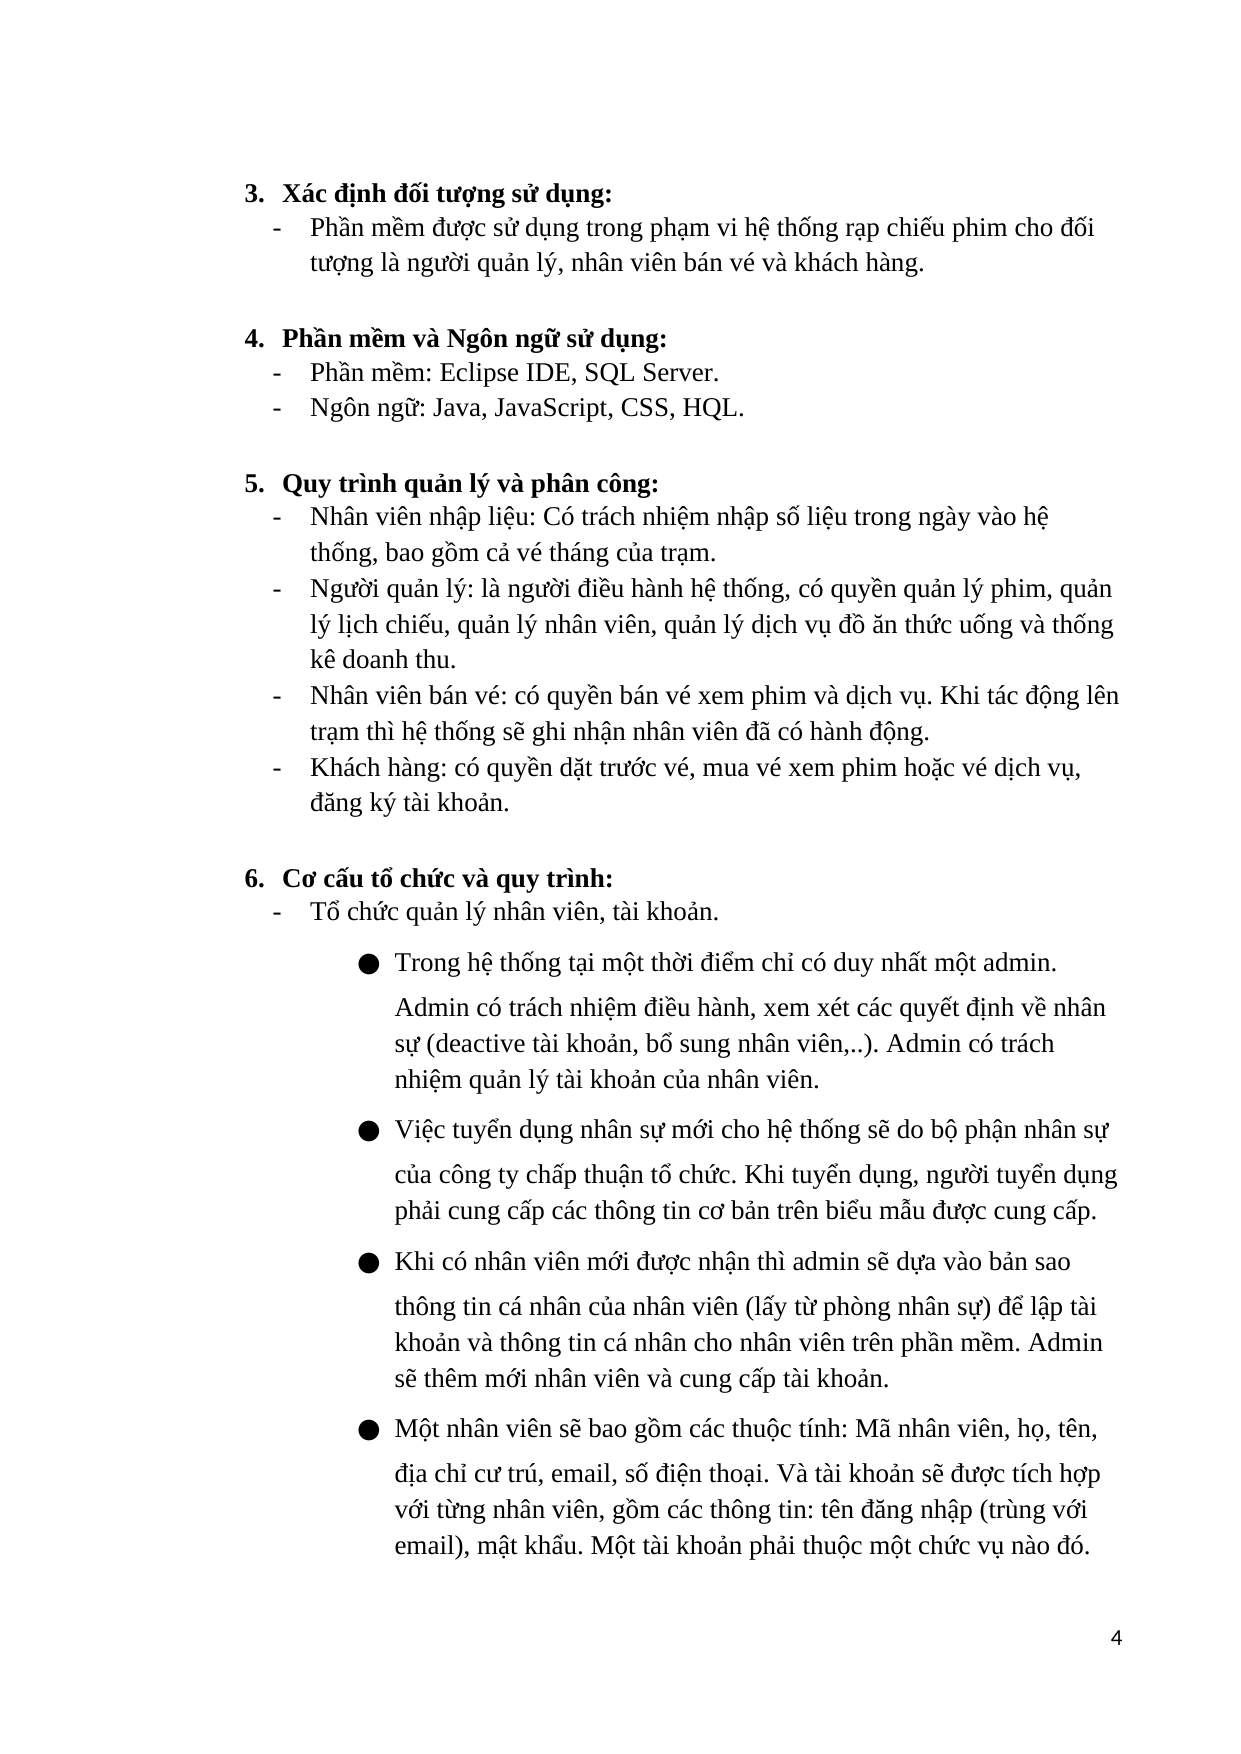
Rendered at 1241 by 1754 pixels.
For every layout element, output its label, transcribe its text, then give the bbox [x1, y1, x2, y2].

list Nhân viên nhập liệu: Có trách nhiệm nhập số liệu trong ngày vào hệ thống, bao gồm cả vé tháng của trạm. [272, 501, 1122, 567]
list Việc tuyển dụng nhân sự mới cho hệ thống sẽ do bộ phận nhân sự của công ty chấp thuận tổ chức. Khi tuyển dụng, người tuyển dụng phải cung cấp các thông tin cơ bản trên biểu mẫu được cung cấp. [357, 1098, 1122, 1226]
list Người quản lý: là người điều hành hệ thống, có quyền quản lý phim, quản lý lịch chiếu, quản lý nhân viên, quản lý dịch vụ đồ ăn thức uống và thống kê doanh thu. [272, 572, 1122, 674]
list Phần mềm được sử dụng trong phạm vi hệ thống rạp chiếu phim cho đối tượng là người quản lý, nhân viên bán vé và khách hàng. [272, 211, 1122, 278]
list Nhân viên bán vé: có quyền bán vé xem phim và dịch vụ. Khi tác động lên trạm thì hệ thống sẽ ghi nhận nhân viên đã có hành động. [272, 679, 1122, 746]
list Trong hệ thống tại một thời điểm chỉ có duy nhất một admin. Admin có trách nhiệm điều hành, xem xét các quyết định về nhân sự (deactive tài khoản, bổ sung nhân viên,..). Admin có trách nhiệm quản lý tài khoản của nhân viên. [357, 931, 1122, 1094]
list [357, 1397, 1122, 1560]
subtitle Quy trình quản lý và phân công: [244, 467, 1122, 498]
list Khách hàng: có quyền dặt trước vé, mua vé xem phim hoặc vé dịch vụ, đăng ký tài khoản. [272, 751, 1122, 817]
subtitle Phần mềm và Ngôn ngữ sử dụng: [244, 322, 1122, 353]
list Ngôn ngữ: Java, JavaScript, CSS, HQL. [272, 391, 1122, 422]
list Khi có nhân viên mới được nhận thì admin sẽ dựa vào bản sao thông tin cá nhân của nhân viên (lấy từ phòng nhân sự) để lập tài khoản và thông tin cá nhân cho nhân viên trên phần mềm. Admin sẽ thêm mới nhân viên và cung cấp tài khoản. [357, 1230, 1122, 1393]
subtitle Cơ cấu tổ chức và quy trình: [244, 862, 1122, 893]
list Phần mềm: Eclipse IDE, SQL Server. [272, 356, 1122, 387]
subtitle Xác định đối tượng sử dụng: [244, 177, 1122, 208]
list Tổ chức quản lý nhân viên, tài khoản. [272, 896, 1122, 927]
